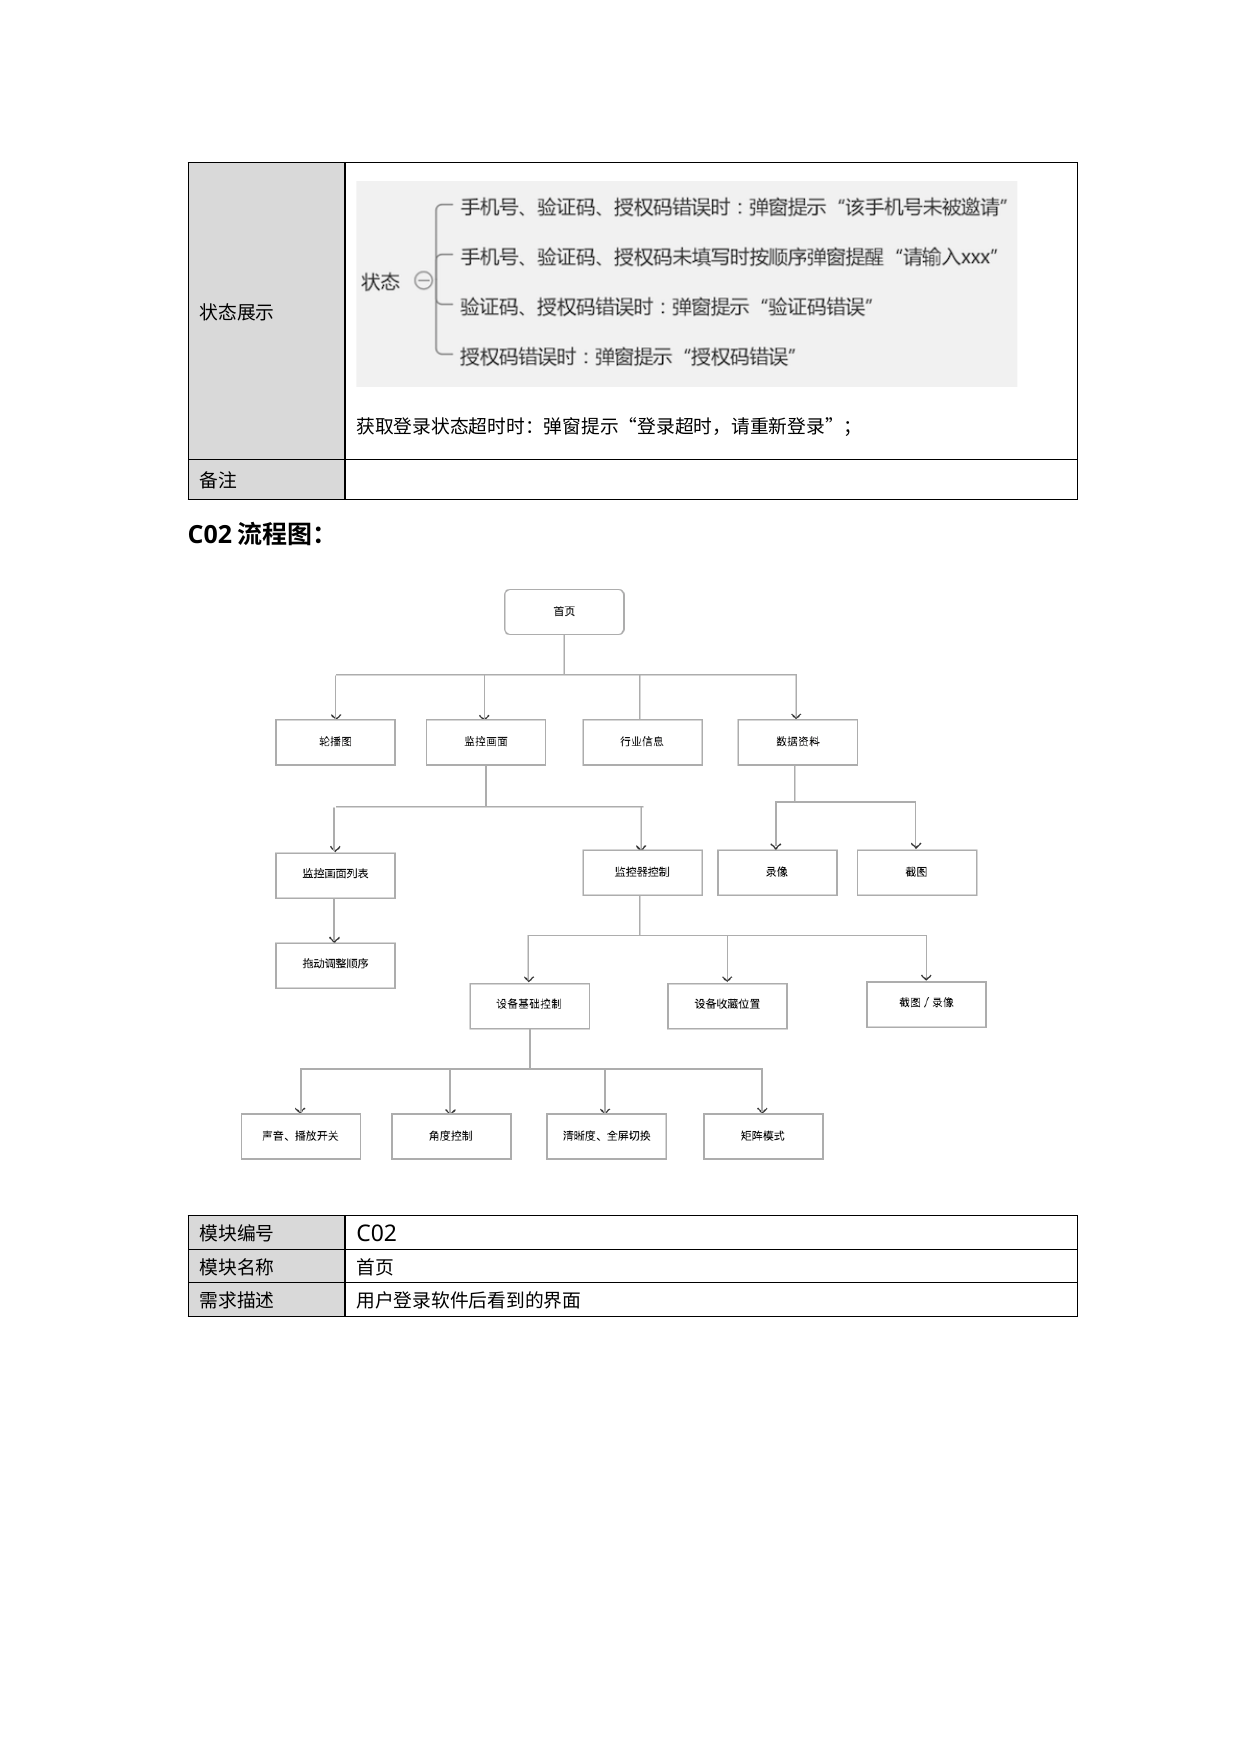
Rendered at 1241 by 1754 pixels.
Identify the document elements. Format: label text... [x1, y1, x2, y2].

table_header 模块编号 [189, 1216, 344, 1249]
table_cell 备注 [189, 460, 344, 499]
table_cell 模块名称 [189, 1250, 344, 1282]
table_header C02 [346, 1216, 1077, 1249]
table_cell 首页 [346, 1250, 1077, 1282]
picture [187, 565, 1057, 1189]
table_cell 获取登录状态超时时：弹窗提示“登录超时，请重新登录”； [346, 163, 1077, 459]
table_cell 状态展示 [189, 163, 344, 459]
text C02流程图： [187, 500, 1053, 565]
table_cell [346, 460, 1077, 499]
table_cell 用户登录软件后看到的界面 [346, 1283, 1077, 1316]
picture [356, 181, 1018, 387]
table_cell 需求描述 [189, 1283, 344, 1316]
